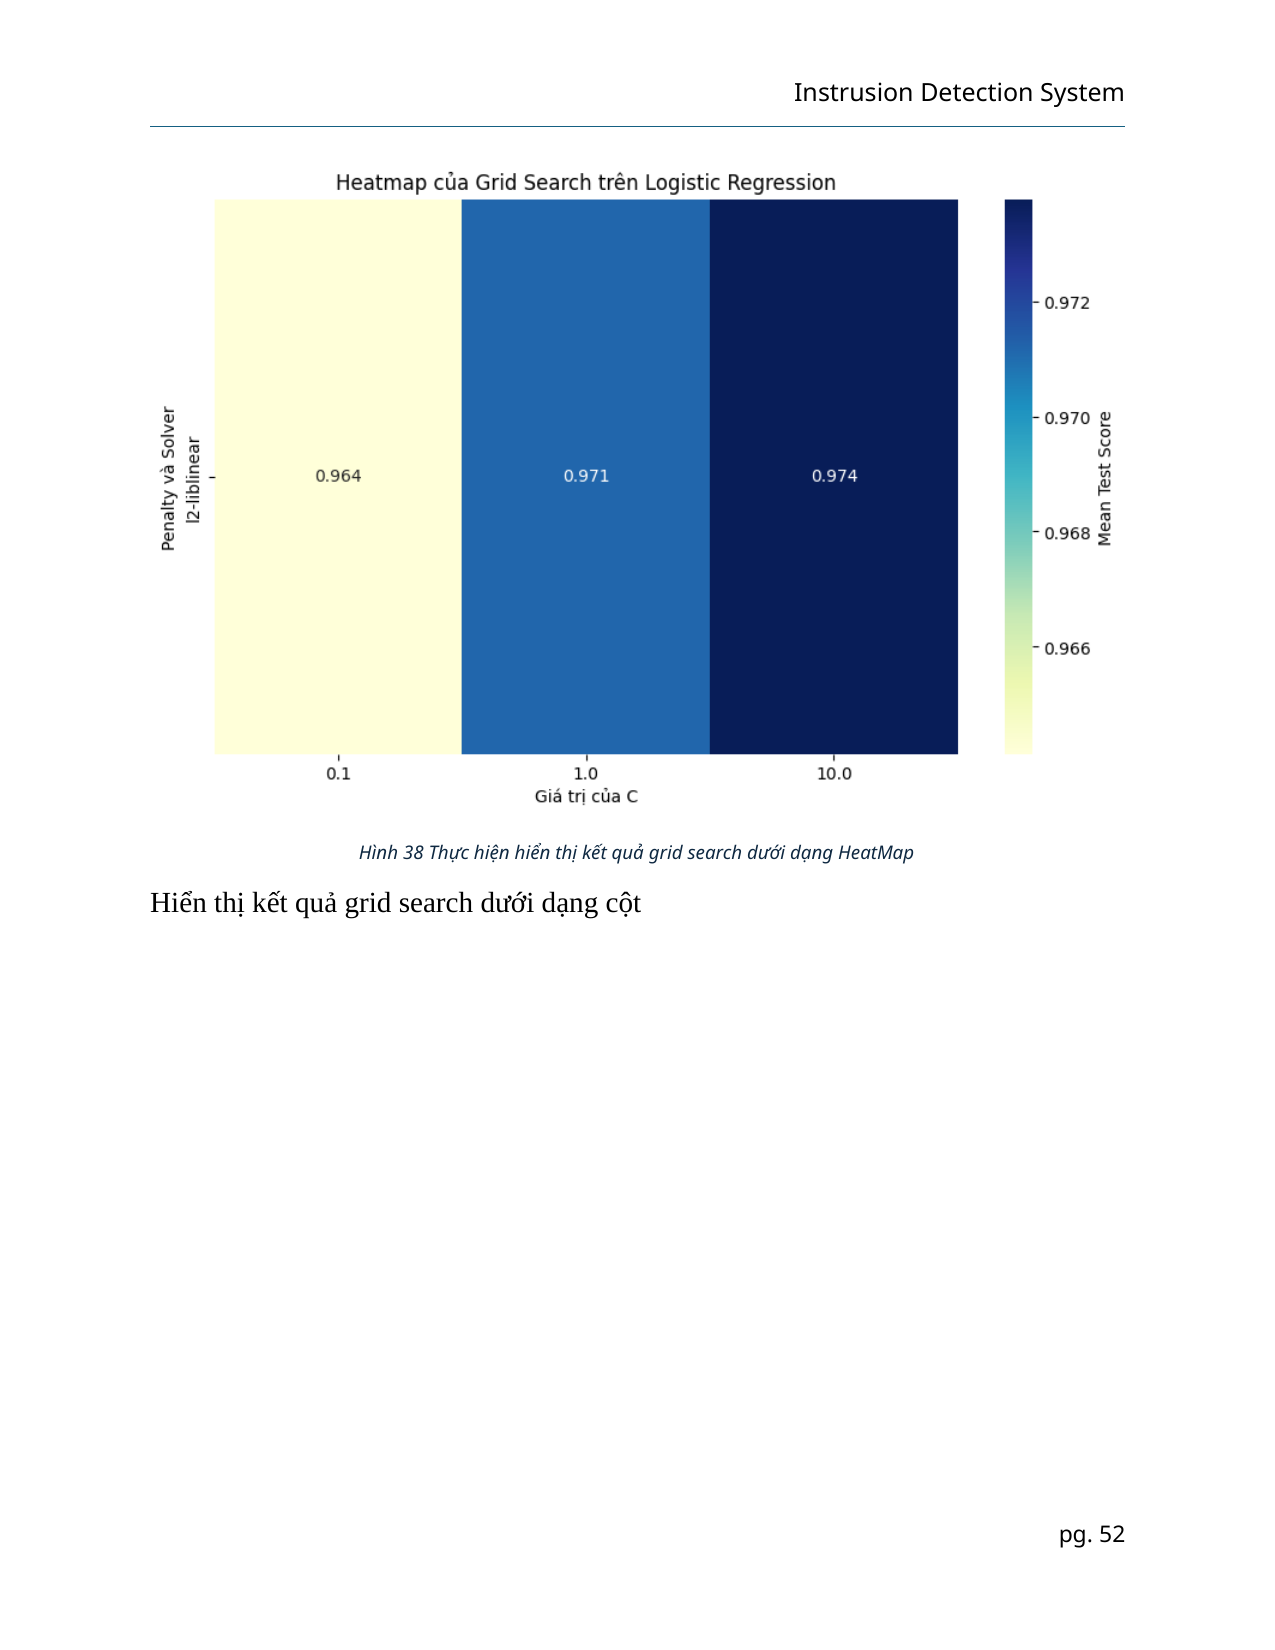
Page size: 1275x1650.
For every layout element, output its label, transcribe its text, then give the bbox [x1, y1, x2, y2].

picture [150, 160, 1125, 818]
text Hiển thị kết quả grid search dưới dạng cột [150, 886, 1125, 919]
